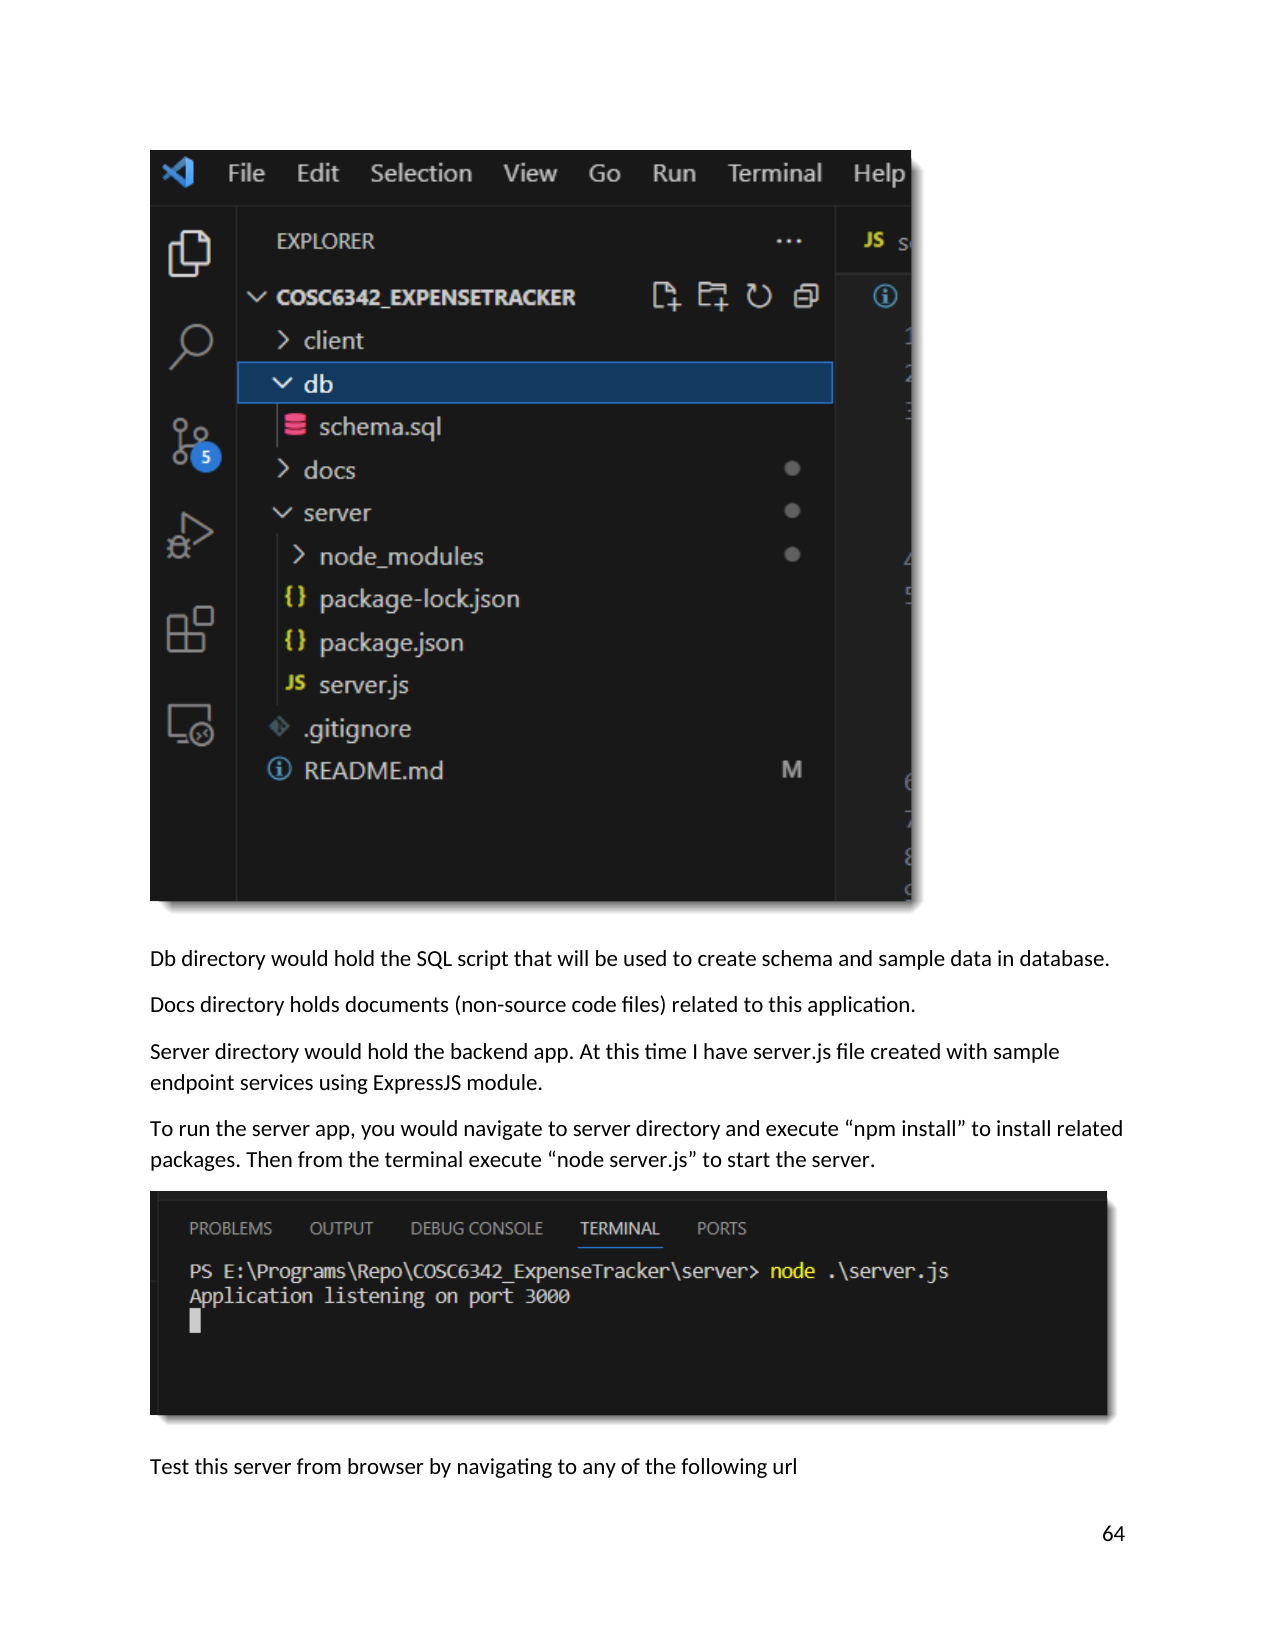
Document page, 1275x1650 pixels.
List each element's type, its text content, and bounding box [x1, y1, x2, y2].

text Db directory would hold the SQL script that will be used to create schema and sample data in database. [150, 944, 1125, 972]
picture [150, 150, 935, 925]
text To run the server app, you would navigate to server directory and execute “npm install” to install related packages. Then from the terminal execute “node server.js” to start the server. [150, 1114, 1125, 1173]
text Test this server from browser by navigating to any of the following url [150, 1452, 1125, 1480]
picture [150, 1191, 1125, 1434]
text Docs directory holds documents (non-source code files) related to this application. [150, 991, 1125, 1019]
text Server directory would hold the backend app. At this time I have server.js file created with sample endpoint services using ExpressJS module. [150, 1037, 1125, 1096]
